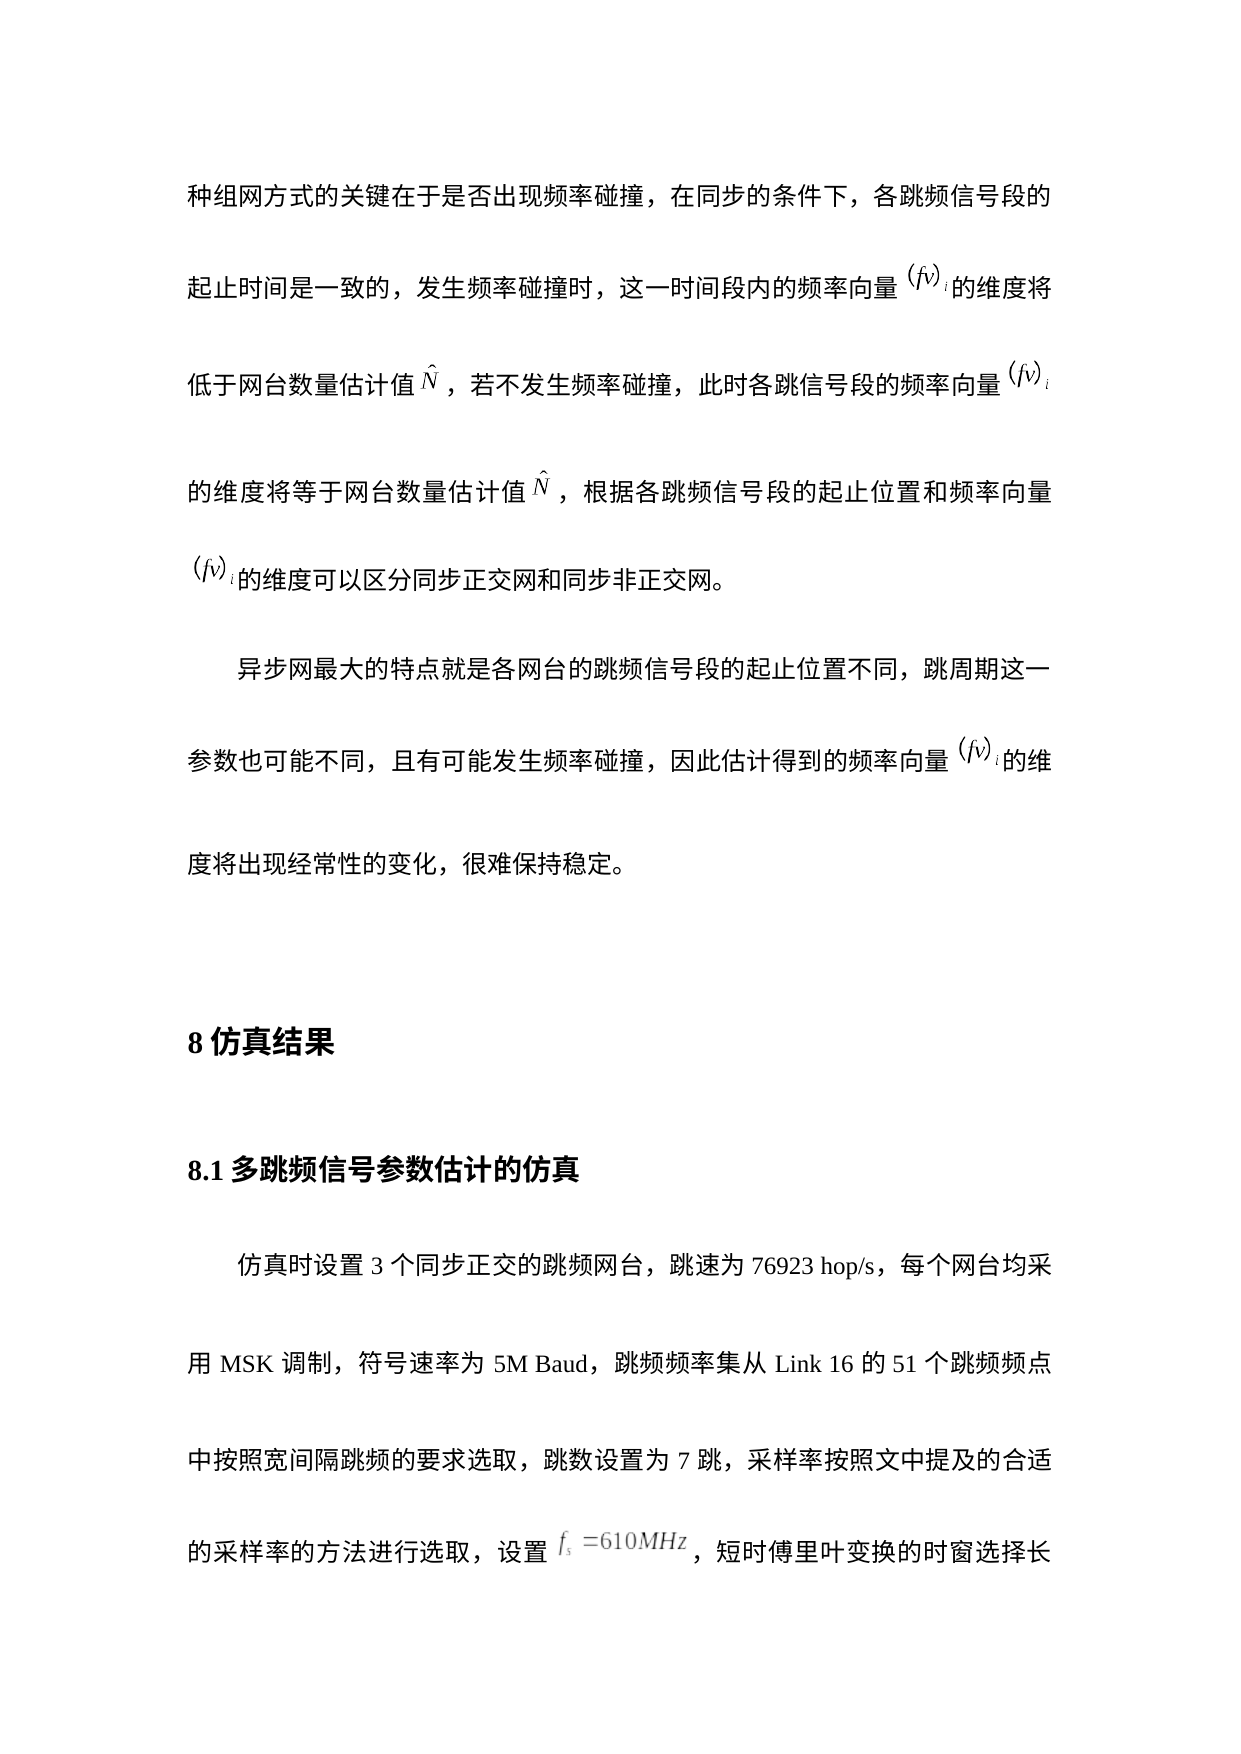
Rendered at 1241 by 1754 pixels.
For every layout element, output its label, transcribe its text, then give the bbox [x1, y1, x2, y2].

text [187, 1231, 1053, 1589]
subtitle 8 仿真结果 [187, 1007, 1053, 1072]
text 异步网最大的特点就是各网台的跳频信号段的起止位置不同，跳周期这一参数也可能不同，且有可能发生频率碰撞，因此估计得到的频率向量的维度将出现经常性的变化，很难保持稳定。 [187, 635, 1053, 895]
subtitle 8.1 多跳频信号参数估计的仿真 [187, 1136, 1053, 1201]
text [187, 162, 1053, 617]
